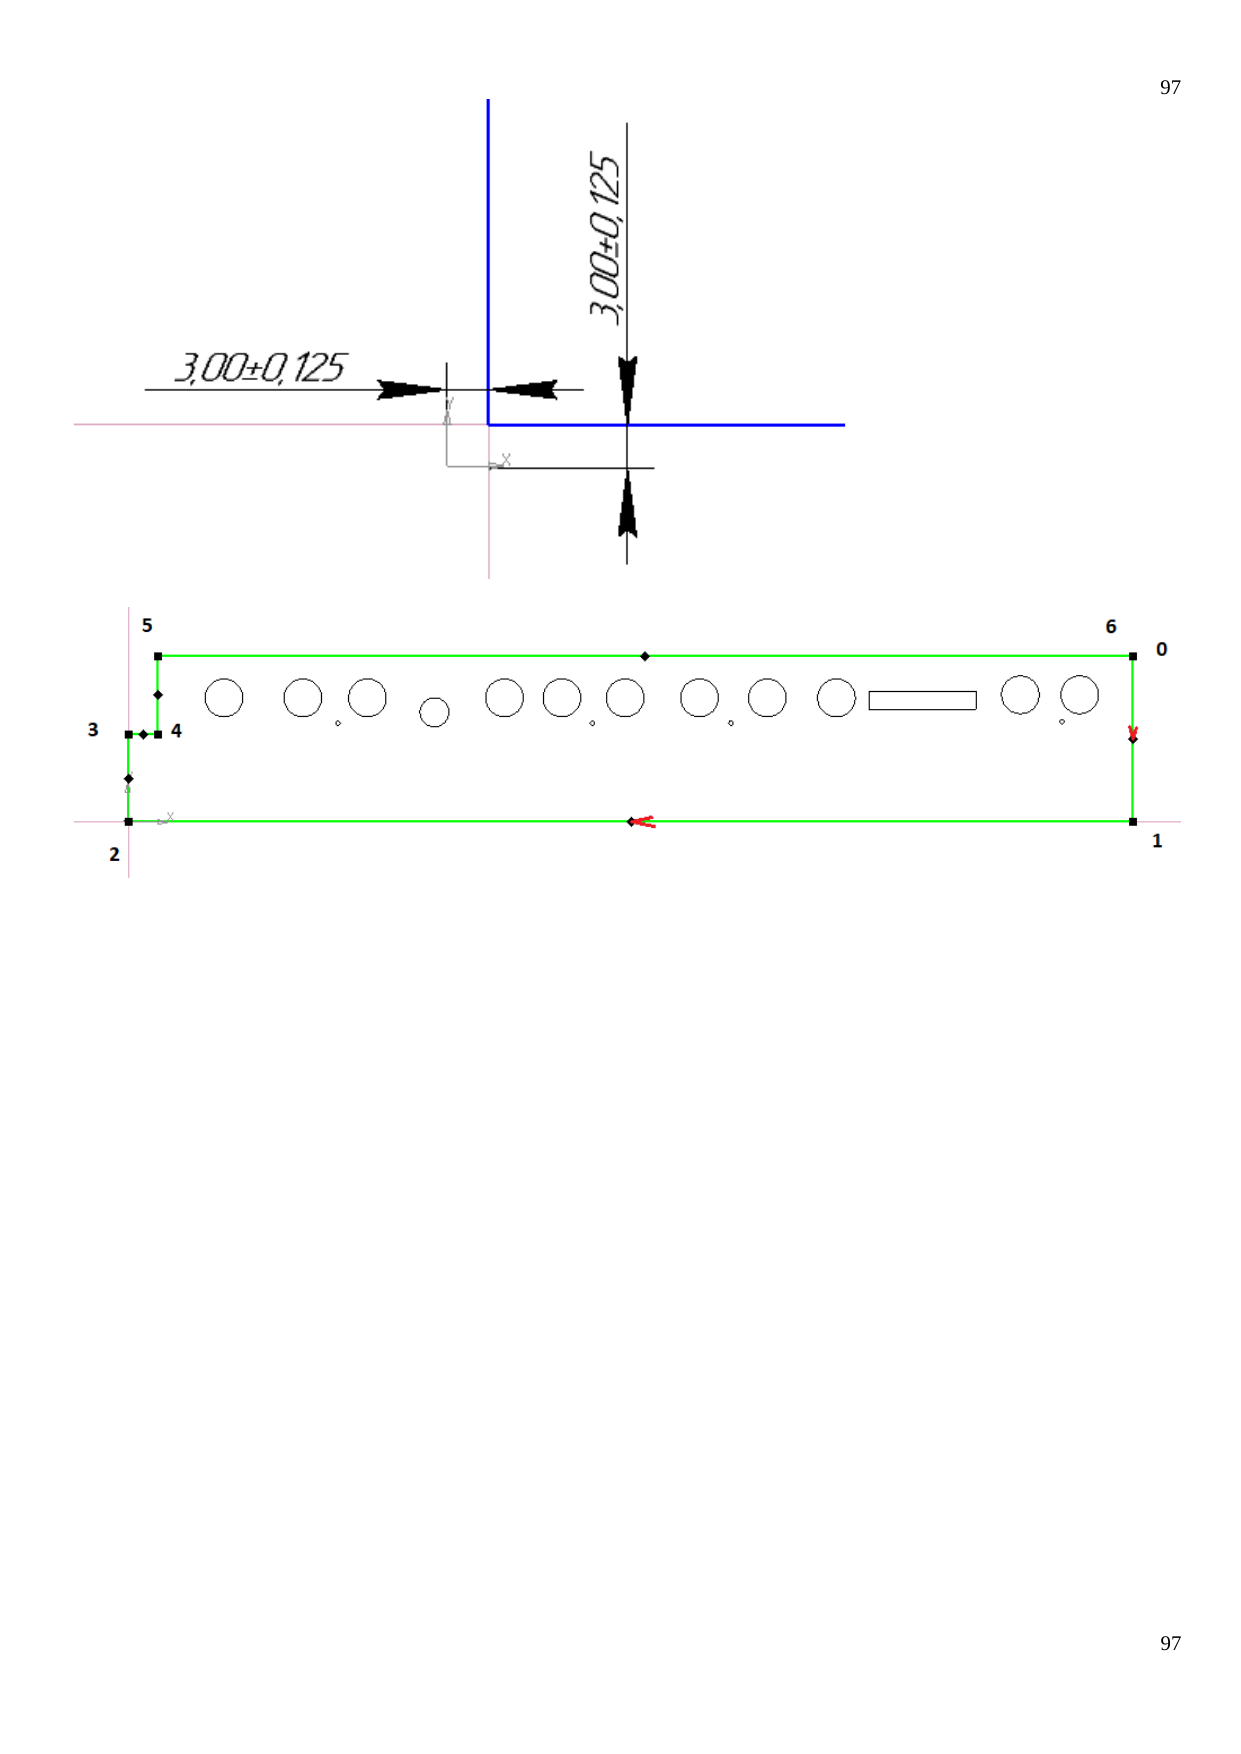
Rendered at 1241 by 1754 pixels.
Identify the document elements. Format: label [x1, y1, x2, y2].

picture [73, 607, 1181, 878]
picture [73, 99, 846, 579]
